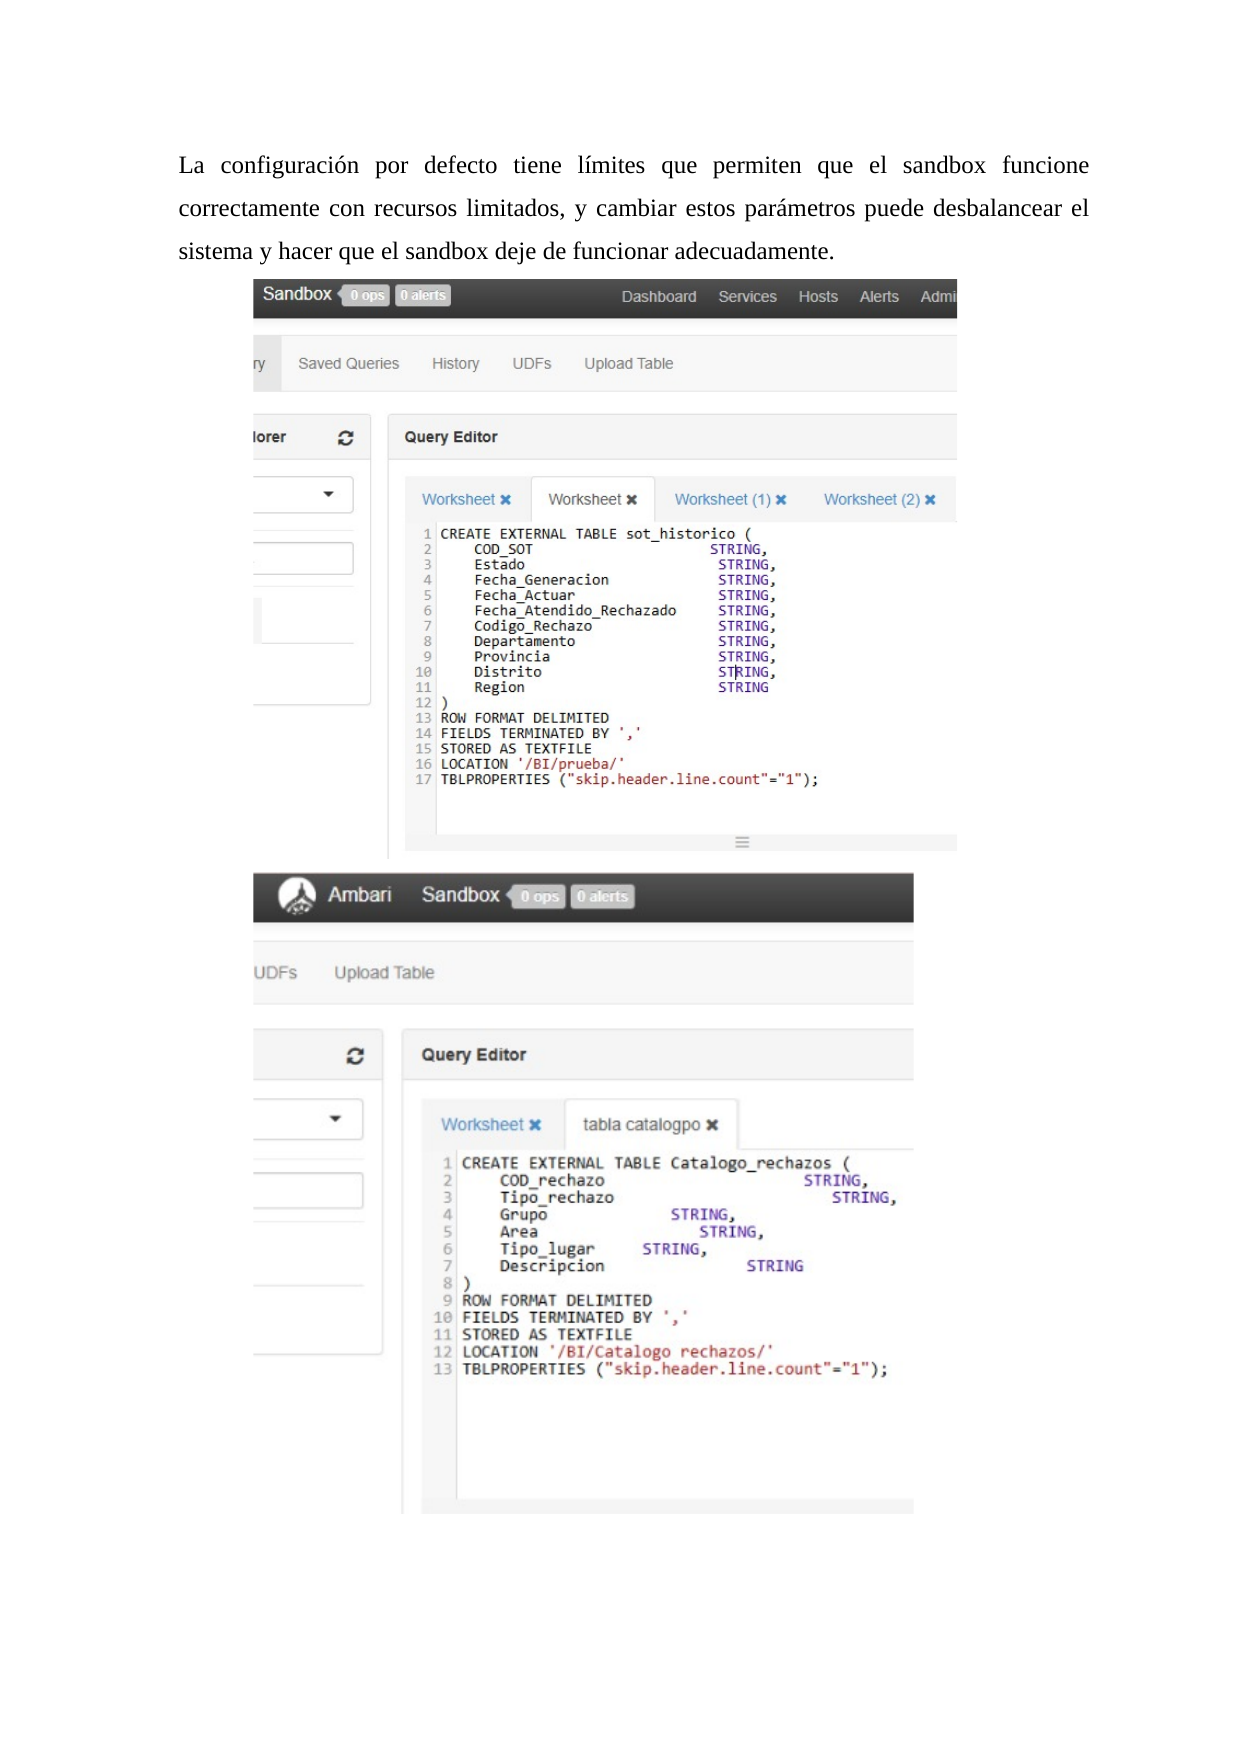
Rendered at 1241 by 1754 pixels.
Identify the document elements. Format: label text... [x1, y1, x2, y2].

picture [253, 279, 958, 859]
text La configuración por defecto tiene límites que permiten que el sandbox funcione correctamente con recursos limitados, y cambiar estos parámetros puede desbalancear el sistema y hacer que el sandbox deje de funcionar adecuadamente. [178, 150, 1090, 265]
picture [253, 872, 914, 1514]
